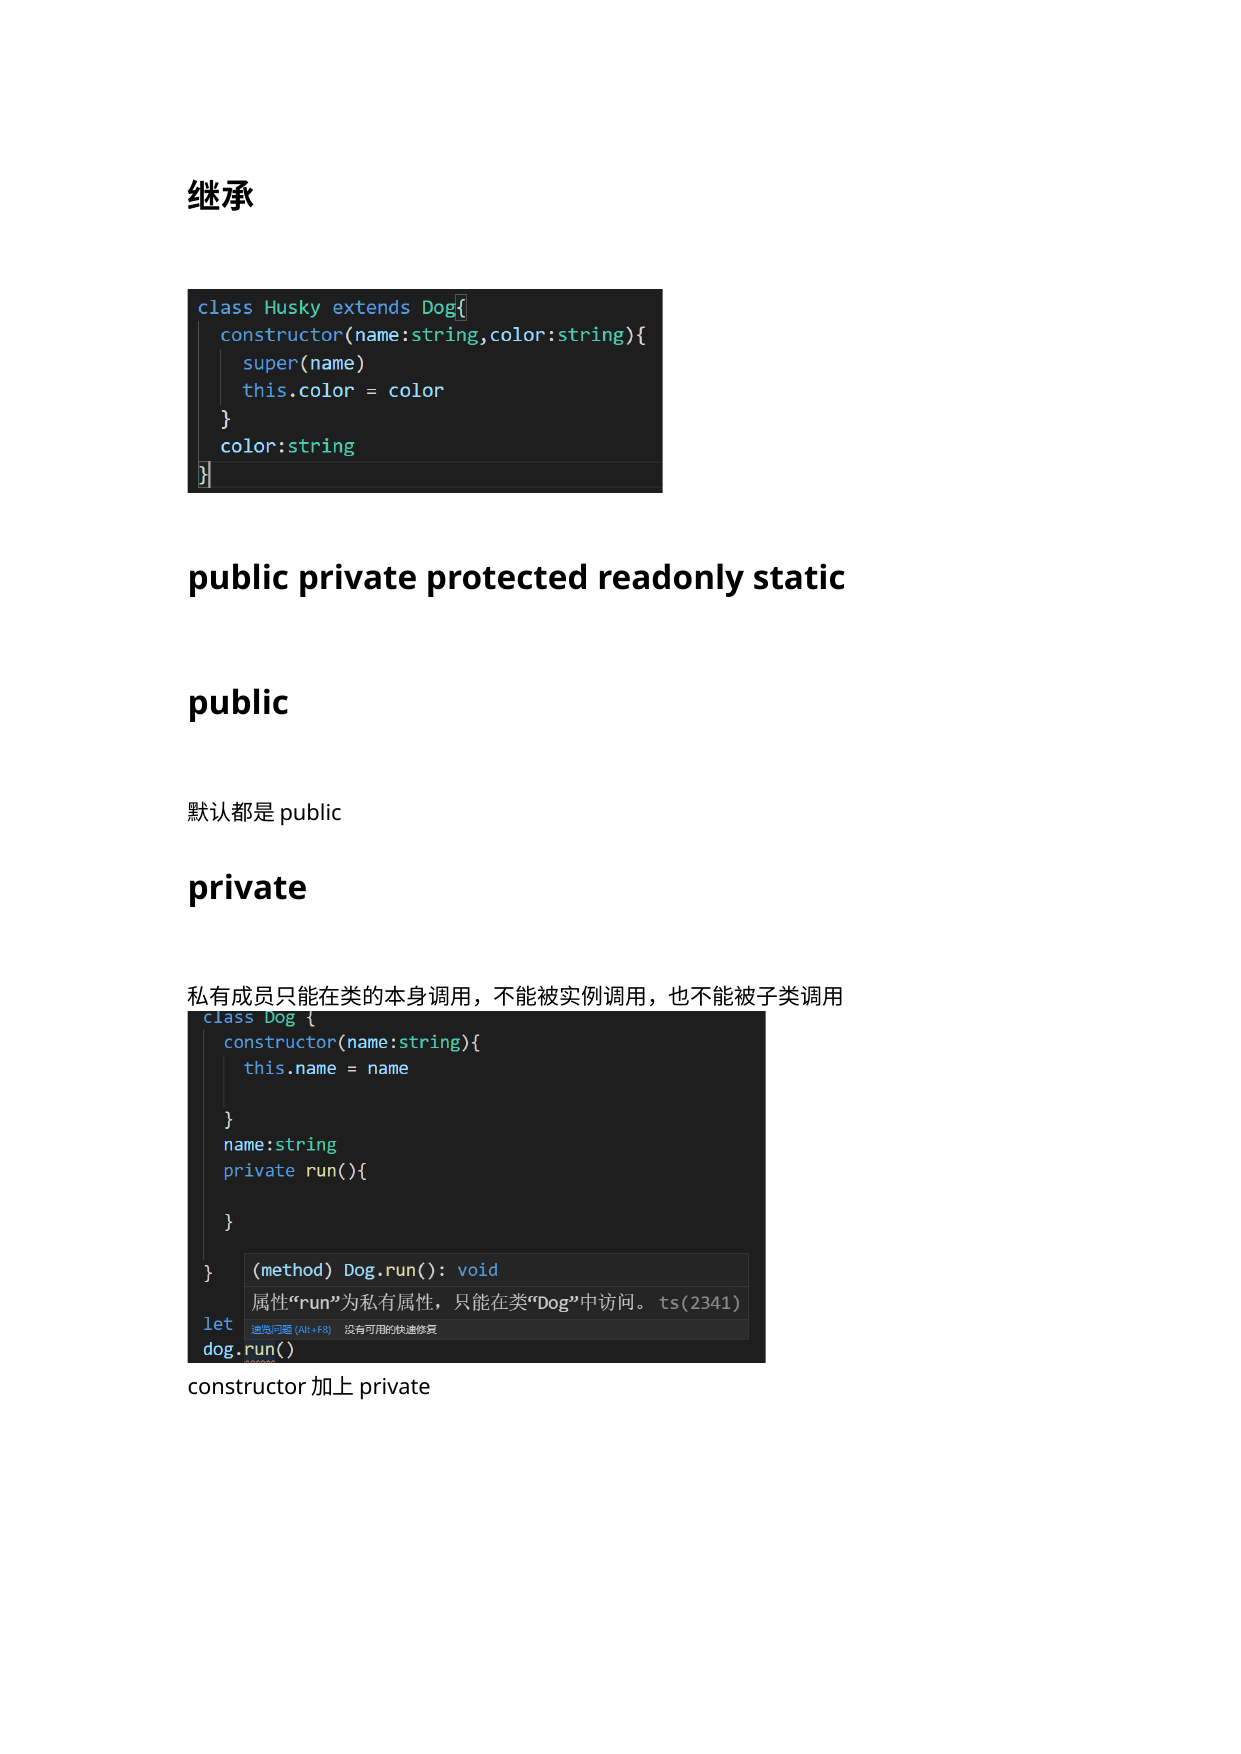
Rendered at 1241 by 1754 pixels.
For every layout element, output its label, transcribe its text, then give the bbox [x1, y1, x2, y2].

subtitle public [187, 669, 1053, 734]
text 私有成员只能在类的本身调用，不能被实例调用，也不能被子类调用 [187, 979, 1053, 1011]
subtitle public private protected readonly static [187, 544, 1053, 609]
text constructor加上private [187, 1369, 1053, 1401]
picture [187, 289, 663, 493]
picture [187, 1011, 766, 1363]
text 默认都是public [187, 794, 1053, 827]
subtitle private [187, 854, 1053, 919]
subtitle 继承 [187, 162, 1053, 227]
